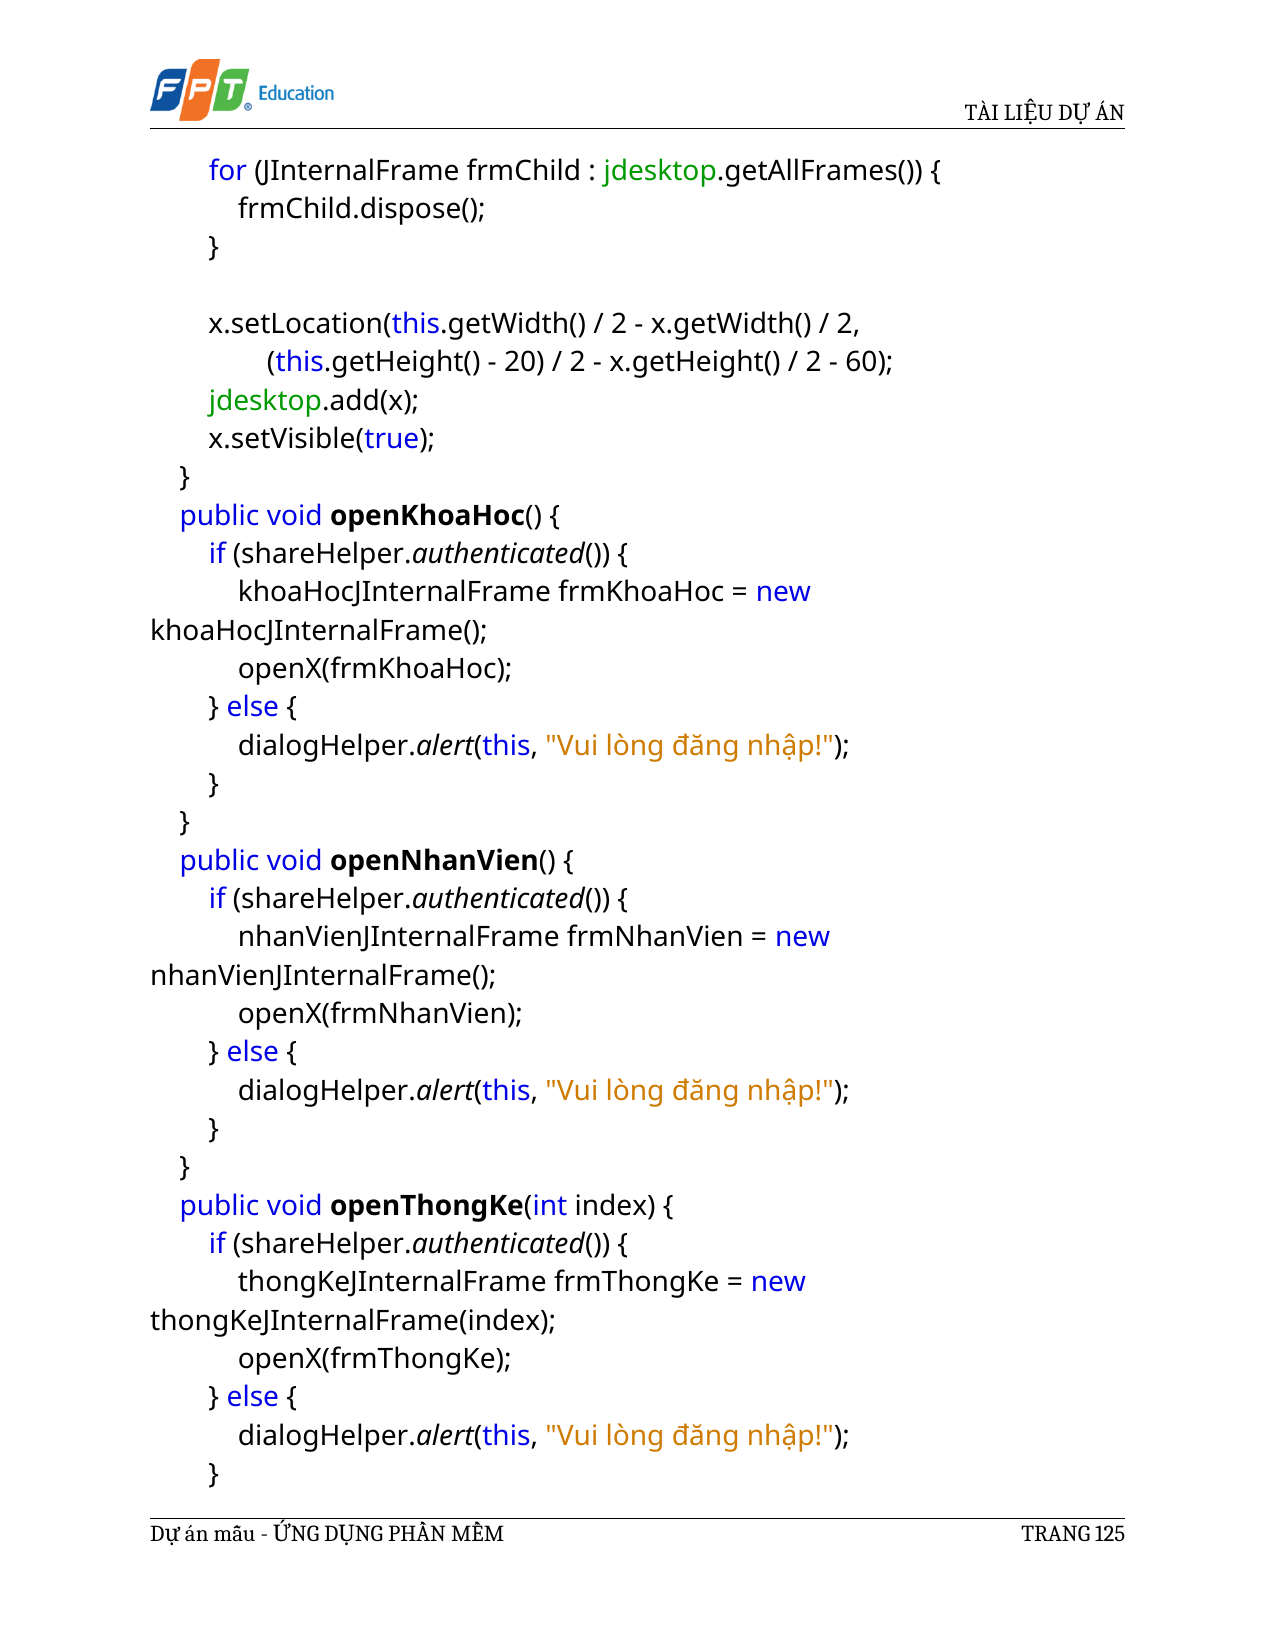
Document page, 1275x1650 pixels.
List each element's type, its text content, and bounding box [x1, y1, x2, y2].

text public void openKhoaHoc() { [150, 495, 1125, 533]
text public void openNhanVien() { [150, 840, 1125, 878]
text jdesktop.add(x); [150, 380, 1125, 418]
text khoaHocJInternalFrame frmKhoaHoc = new khoaHocJInternalFrame(); [150, 572, 1125, 648]
text openX(frmKhoaHoc); [150, 648, 1125, 687]
text } [150, 457, 1125, 495]
picture [150, 59, 336, 121]
text openX(frmNhanVien); [150, 993, 1125, 1032]
text dialogHelper.alert(this, "Vui lòng đăng nhập!"); [150, 1415, 1125, 1453]
text } [150, 1108, 1125, 1147]
text } [150, 802, 1125, 840]
text openX(frmThongKe); [150, 1338, 1125, 1377]
text } [150, 763, 1125, 802]
text } else { [150, 1032, 1125, 1070]
text x.setLocation(this.getWidth() / 2 - x.getWidth() / 2, [150, 303, 1125, 342]
text } [150, 1453, 1125, 1492]
text if (shareHelper.authenticated()) { [150, 533, 1125, 572]
text (this.getHeight() - 20) / 2 - x.getHeight() / 2 - 60); [150, 342, 1125, 380]
text public void openThongKe(int index) { [150, 1185, 1125, 1223]
text } [150, 227, 1125, 265]
text } [150, 1147, 1125, 1185]
text if (shareHelper.authenticated()) { [150, 878, 1125, 917]
text nhanVienJInternalFrame frmNhanVien = new nhanVienJInternalFrame(); [150, 917, 1125, 993]
text } else { [150, 1377, 1125, 1415]
text for (JInternalFrame frmChild : jdesktop.getAllFrames()) { [150, 150, 1125, 188]
text } else { [150, 687, 1125, 725]
text thongKeJInternalFrame frmThongKe = new thongKeJInternalFrame(index); [150, 1262, 1125, 1338]
text frmChild.dispose(); [150, 188, 1125, 227]
text dialogHelper.alert(this, "Vui lòng đăng nhập!"); [150, 725, 1125, 763]
text if (shareHelper.authenticated()) { [150, 1223, 1125, 1262]
text x.setVisible(true); [150, 418, 1125, 457]
text dialogHelper.alert(this, "Vui lòng đăng nhập!"); [150, 1070, 1125, 1108]
